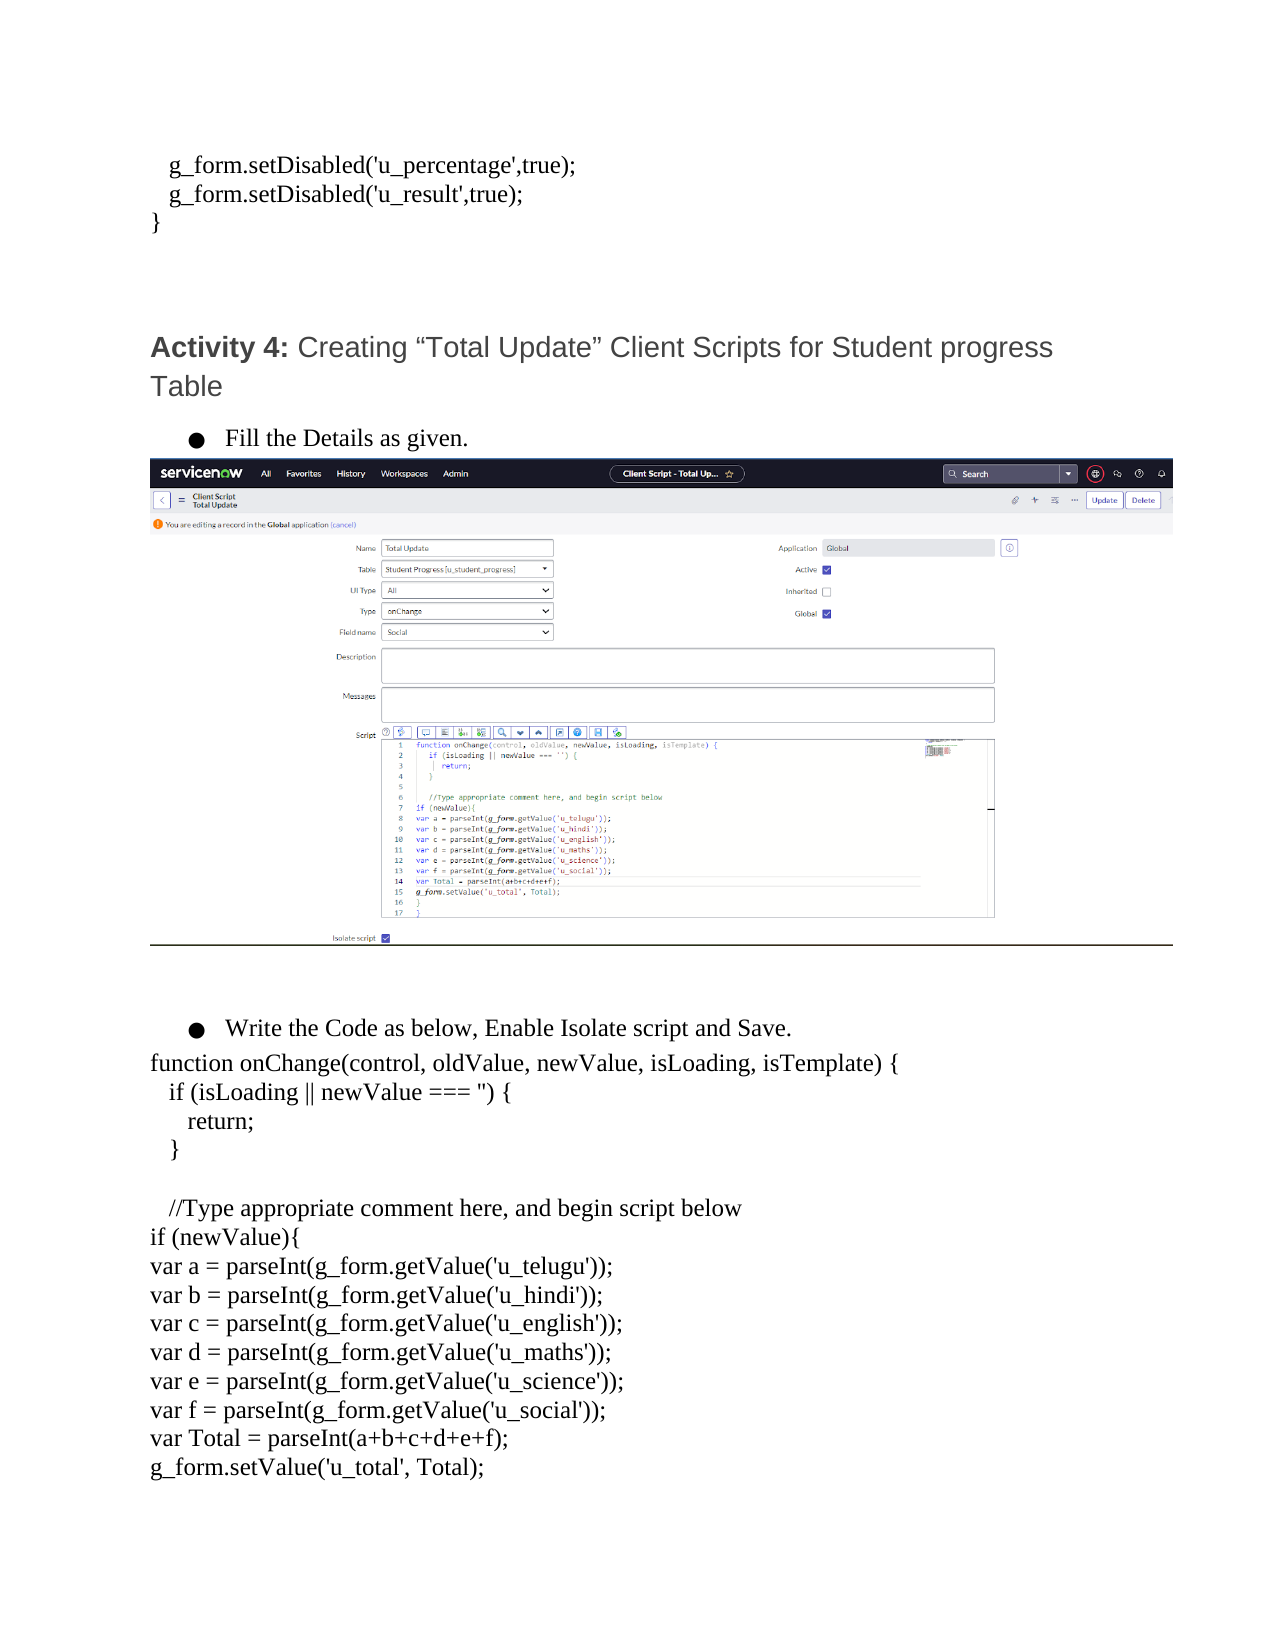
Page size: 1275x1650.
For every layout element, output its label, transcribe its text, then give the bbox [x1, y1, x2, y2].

text g_form.setValue('u_total', Total); [150, 1452, 1028, 1481]
text var a = parseInt(g_form.getValue('u_telugu')); [150, 1251, 1028, 1280]
text g_form.setDisabled('u_result',true); [150, 179, 1028, 207]
text var f = parseInt(g_form.getValue('u_social')); [150, 1395, 1028, 1423]
text //Type appropriate comment here, and begin script below [150, 1193, 1028, 1222]
subtitle Activity 4: Creating “Total Update” Client Scripts for Student progress Table [150, 330, 1125, 402]
text } [150, 1134, 1028, 1163]
text var e = parseInt(g_form.getValue('u_science')); [150, 1366, 1028, 1395]
text var d = parseInt(g_form.getValue('u_maths')); [150, 1337, 1028, 1366]
text return; [150, 1106, 1028, 1134]
text } [150, 207, 1028, 236]
list Fill the Details as given. [187, 415, 1028, 458]
text var c = parseInt(g_form.getValue('u_english')); [150, 1308, 1028, 1337]
text g_form.setDisabled('u_percentage',true); [150, 150, 1028, 179]
text if (isLoading || newValue === '') { [150, 1077, 1028, 1106]
picture [150, 458, 1173, 946]
list Write the Code as below, Enable Isolate script and Save. [187, 1006, 1028, 1048]
text var b = parseInt(g_form.getValue('u_hindi')); [150, 1280, 1028, 1308]
text function onChange(control, oldValue, newValue, isLoading, isTemplate) { [150, 1048, 1028, 1077]
text var Total = parseInt(a+b+c+d+e+f); [150, 1423, 1028, 1452]
text if (newValue){ [150, 1222, 1028, 1251]
